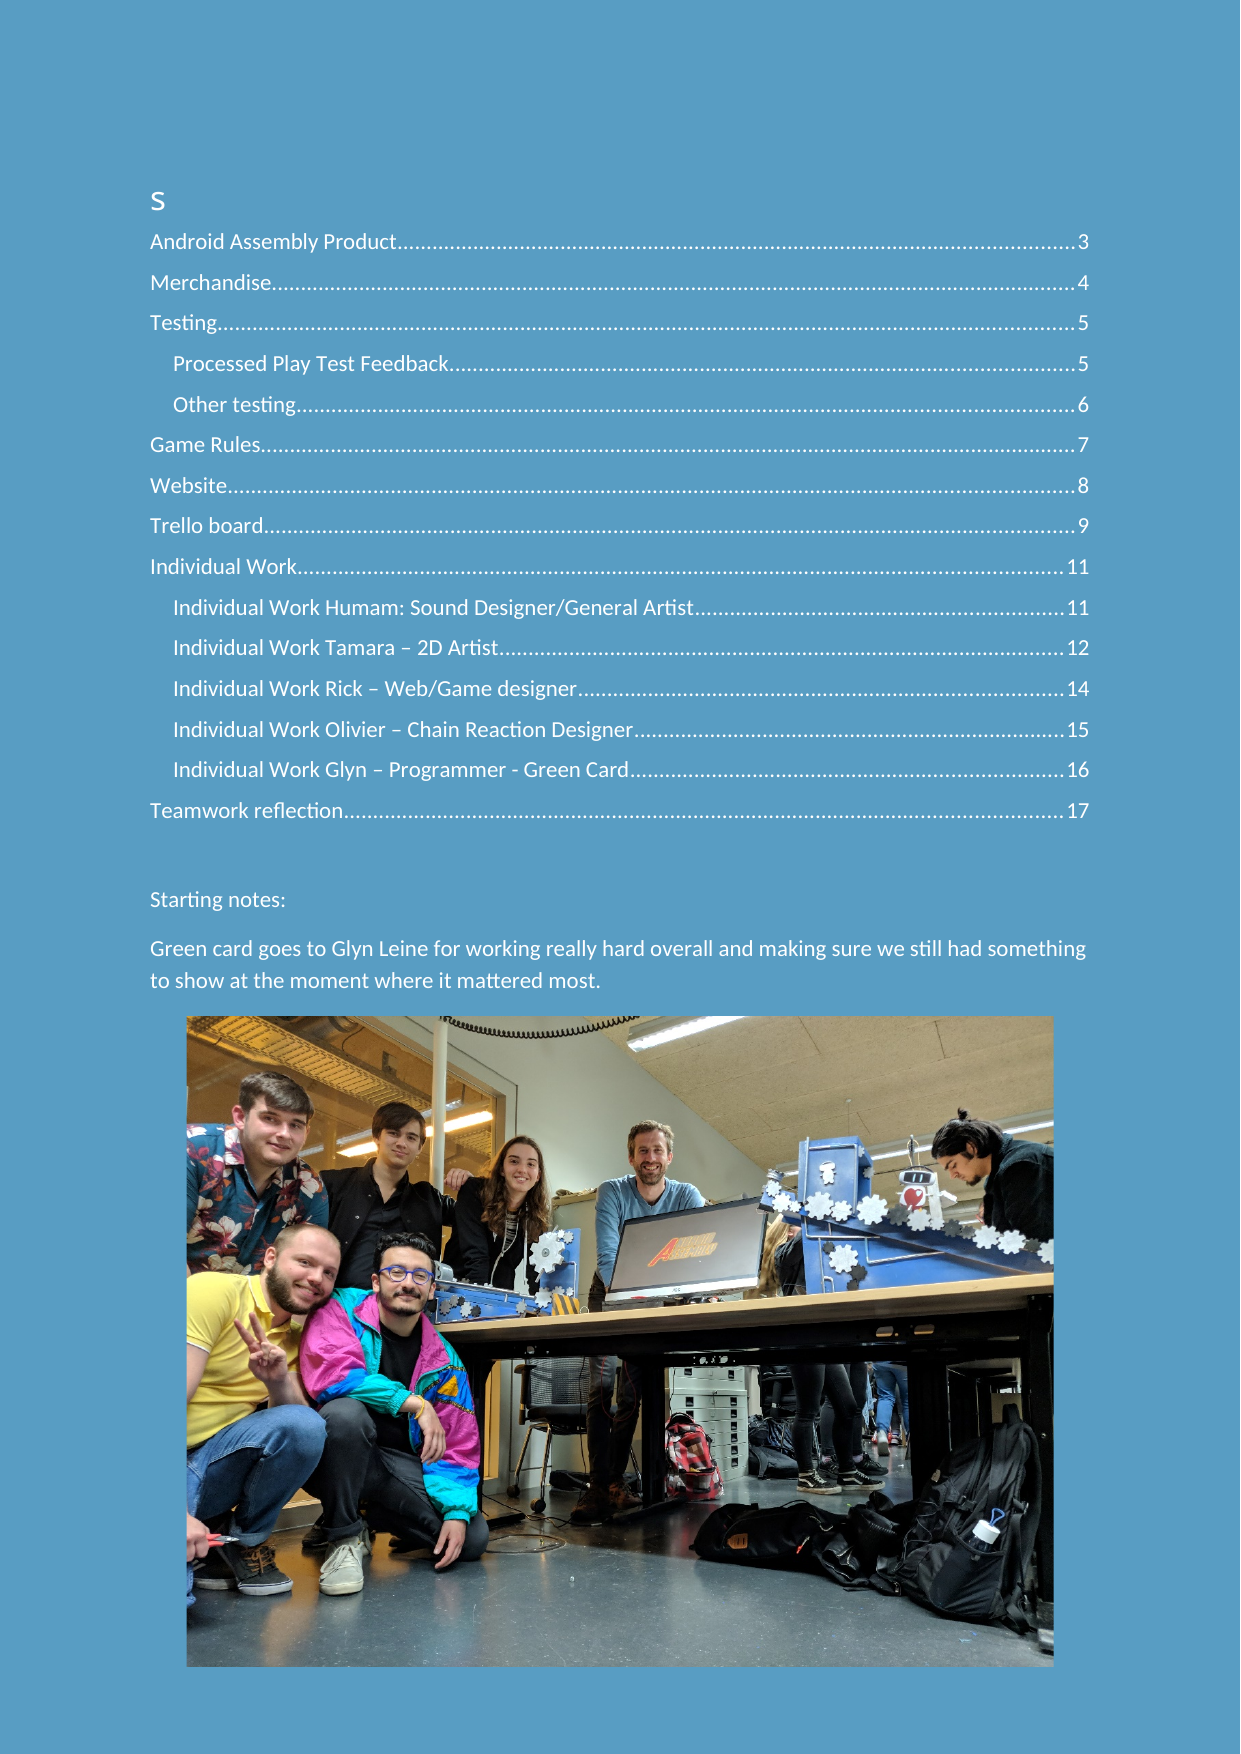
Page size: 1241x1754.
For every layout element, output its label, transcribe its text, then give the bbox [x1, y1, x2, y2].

picture [186, 1016, 1054, 1667]
text Green card goes to Glyn Leine for working really hard overall and making sure we still had something to show at the moment where it mattered most. [150, 934, 1090, 994]
text Starting notes: [150, 885, 1090, 913]
